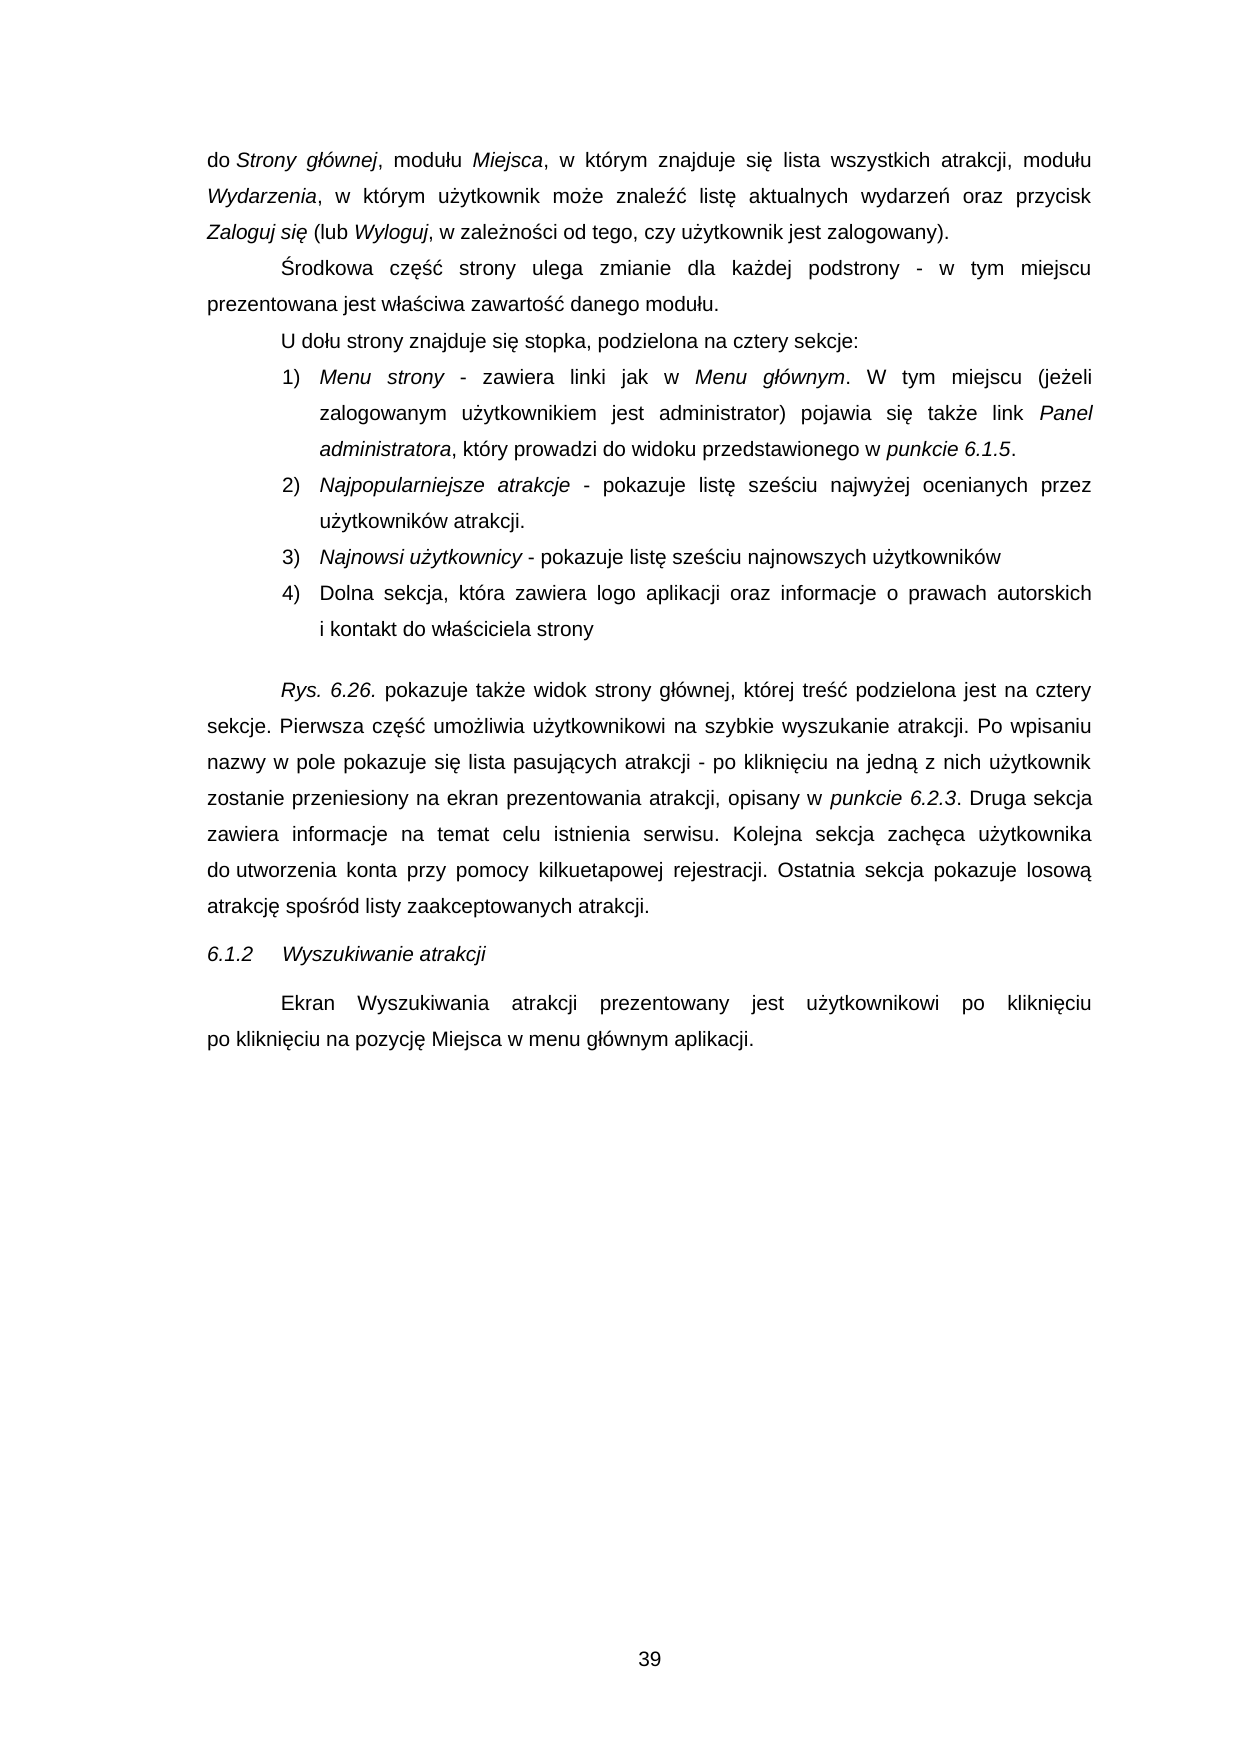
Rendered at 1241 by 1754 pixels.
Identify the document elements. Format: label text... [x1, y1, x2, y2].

text . pokazuje także widok strony głównej, której treść podzielona jest na cztery sekcje. Pierwsza część umożliwia użytkownikowi na szybkie wyszukanie atrakcji. Po wpisaniu nazwy w pole pokazuje się lista pasujących atrakcji - po kliknięciu na jedną z nich użytkownik zostanie przeniesiony na ekran prezentowania atrakcji, opisany w punkcie 6.2.3. Druga sekcja zawiera informacje na temat celu istnienia serwisu. Kolejna sekcja zachęca użytkownika doutworzenia konta przy pomocy kilkuetapowej rejestracji. Ostatnia sekcja pokazuje losową atrakcję spośród listy zaakceptowanych atrakcji. [207, 678, 1092, 917]
list Dolna sekcja, która zawiera logo aplikacji oraz informacje o prawach autorskich ikontakt do właściciela strony [282, 581, 1092, 641]
list Najpopularniejsze atrakcje - pokazuje listę sześciu najwyżej ocenianych przez użytkowników atrakcji. [282, 473, 1092, 533]
subtitle Wyszukiwanie atrakcji [207, 942, 1092, 966]
text U dołu strony znajduje się stopka, podzielona na cztery sekcje: [207, 329, 1092, 353]
text Środkowa część strony ulega zmianie dla każdej podstrony - w tym miejscu prezentowana jest właściwa zawartość danego modułu. [207, 256, 1092, 316]
text Ekran Wyszukiwania atrakcji prezentowany jest użytkownikowi po kliknięciu pokliknięciu na pozycję Miejsca w menu głównym aplikacji. [207, 990, 1092, 1050]
list Najnowsi użytkownicy - pokazuje listę sześciu najnowszych użytkowników [282, 545, 1092, 569]
